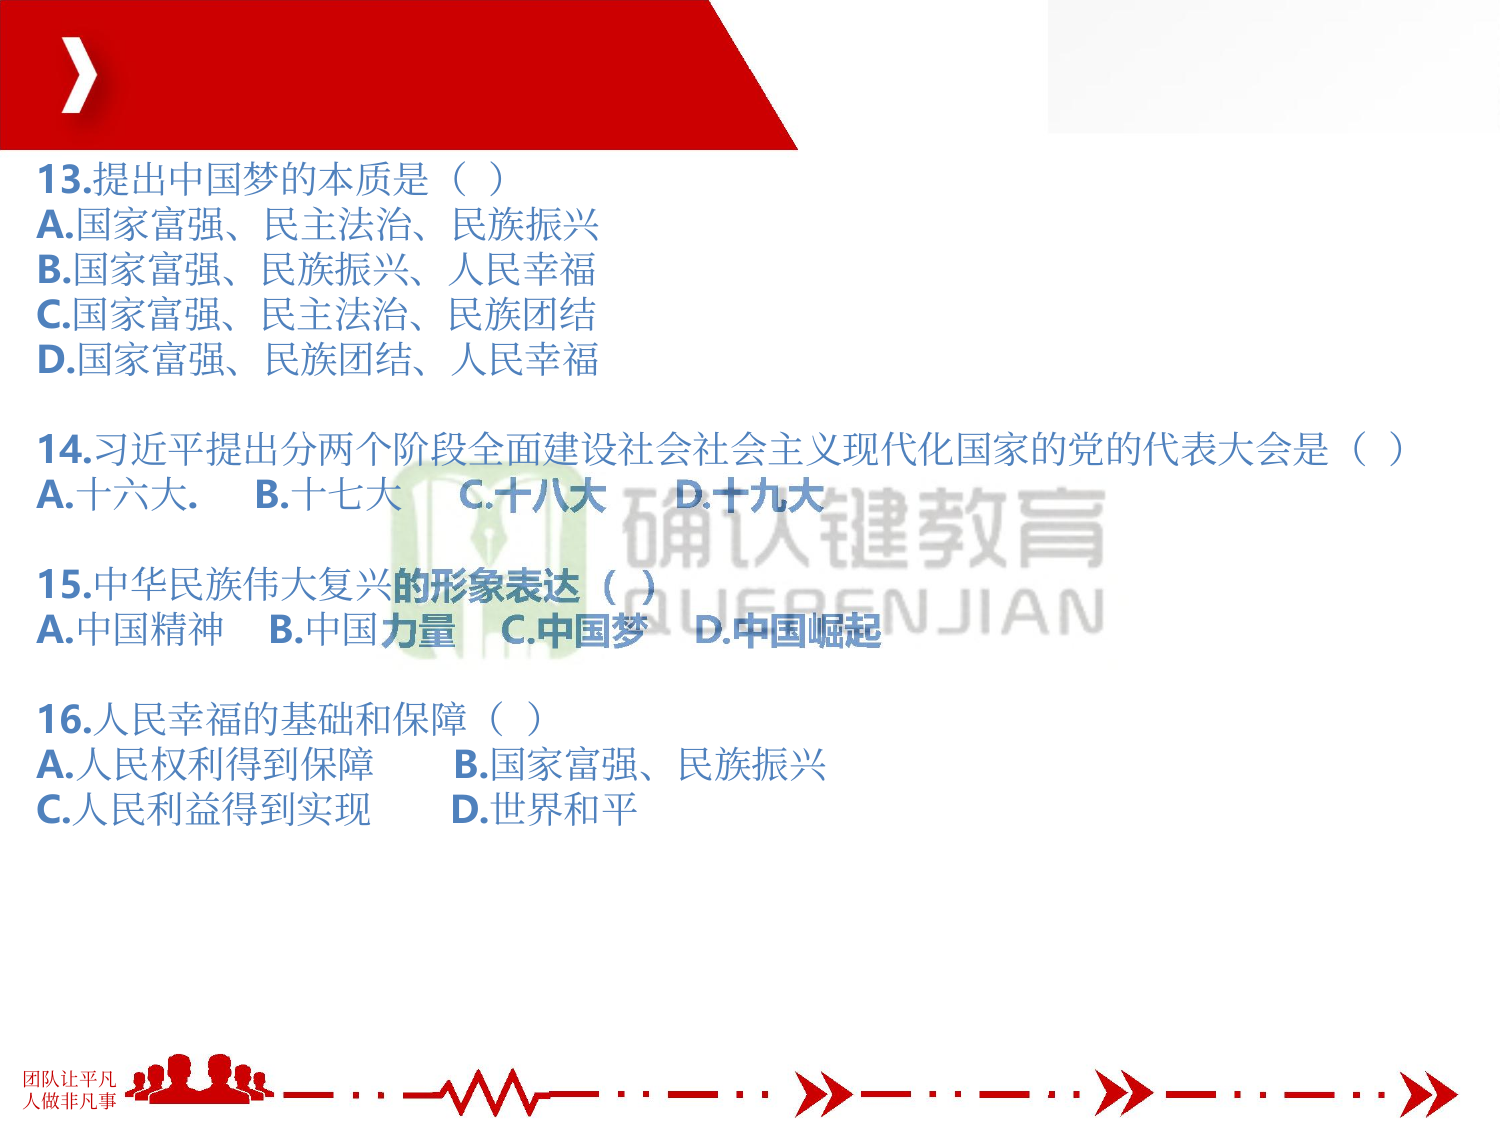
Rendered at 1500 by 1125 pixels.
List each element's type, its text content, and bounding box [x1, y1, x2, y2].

text D.世界和平 [449, 788, 852, 833]
text C.人民利益得到实现 [36, 788, 400, 833]
picture [0, 0, 1500, 1125]
text 15.中华民族伟大复兴 [36, 558, 418, 608]
text A.十六大. B.十七大 [36, 473, 1452, 518]
text 13.提出中国梦的本质是（ ） [36, 153, 552, 198]
text B.国家富强、民族振兴、人民幸福 [36, 248, 626, 293]
text 团队让平凡 [23, 1071, 142, 1090]
text D.国家富强、民族团结、人民幸福 [36, 338, 626, 383]
text 人做非凡事 [23, 1094, 142, 1113]
text A.国家富强、民主法治、民族振兴 [36, 198, 626, 248]
text 16.人民幸福的基础和保障（ ） [36, 693, 590, 743]
text 14.习近平提出分两个阶段全面建设社会社会主义现代化国家的党的代表大会是（ ） [36, 423, 1452, 473]
text A.人民权利得到保障 [36, 738, 400, 788]
text A.中国精神 B.中国 [36, 608, 418, 653]
text C.国家富强、民主法治、民族团结 [36, 293, 626, 338]
text B.国家富强、民族振兴 [453, 738, 852, 788]
